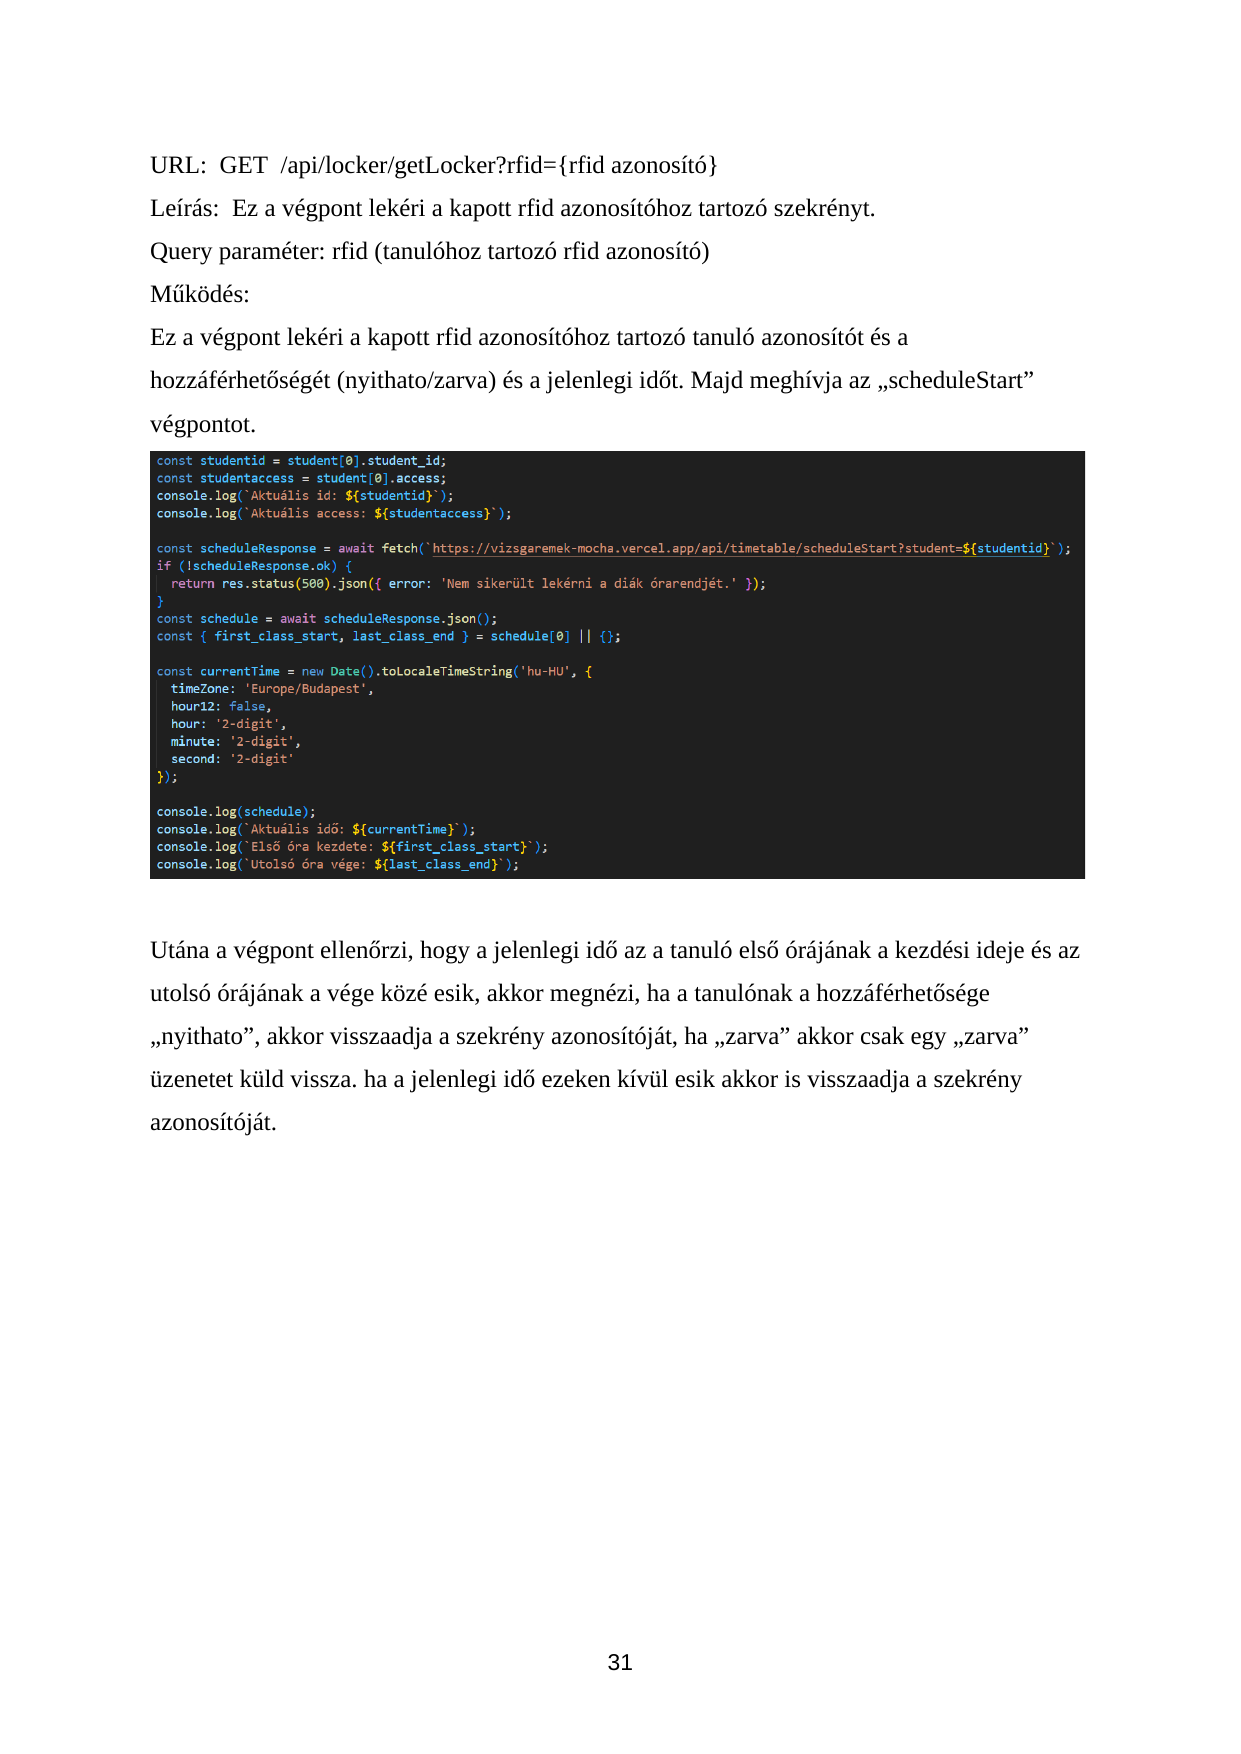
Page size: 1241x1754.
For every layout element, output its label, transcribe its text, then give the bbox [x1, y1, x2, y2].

picture [150, 451, 1085, 879]
text URL: GET /api/locker/getLocker?rfid={rfid azonosító} [150, 150, 1090, 179]
text Query paraméter: rfid (tanulóhoz tartozó rfid azonosító) [150, 236, 1090, 265]
text Utána a végpont ellenőrzi, hogy a jelenlegi idő az a tanuló első órájának a kezdési ideje és az utolsó órájának a vége közé esik, akkor megnézi, ha a tanulónak a hozzáférhetősége „nyithato”, akkor visszaadja a szekrény azonosítóját, ha „zarva” akkor csak egy „zarva” üzenetet küld vissza. ha a jelenlegi idő ezeken kívül esik akkor is visszaadja a szekrény azonosítóját. [150, 935, 1090, 1136]
text Működés: [150, 279, 1090, 308]
text Ez a végpont lekéri a kapott rfid azonosítóhoz tartozó tanuló azonosítót és a hozzáférhetőségét (nyithato/zarva) és a jelenlegi időt. Majd meghívja az „scheduleStart” végpontot. [150, 322, 1090, 437]
text Leírás: Ez a végpont lekéri a kapott rfid azonosítóhoz tartozó szekrényt. [150, 193, 1090, 222]
